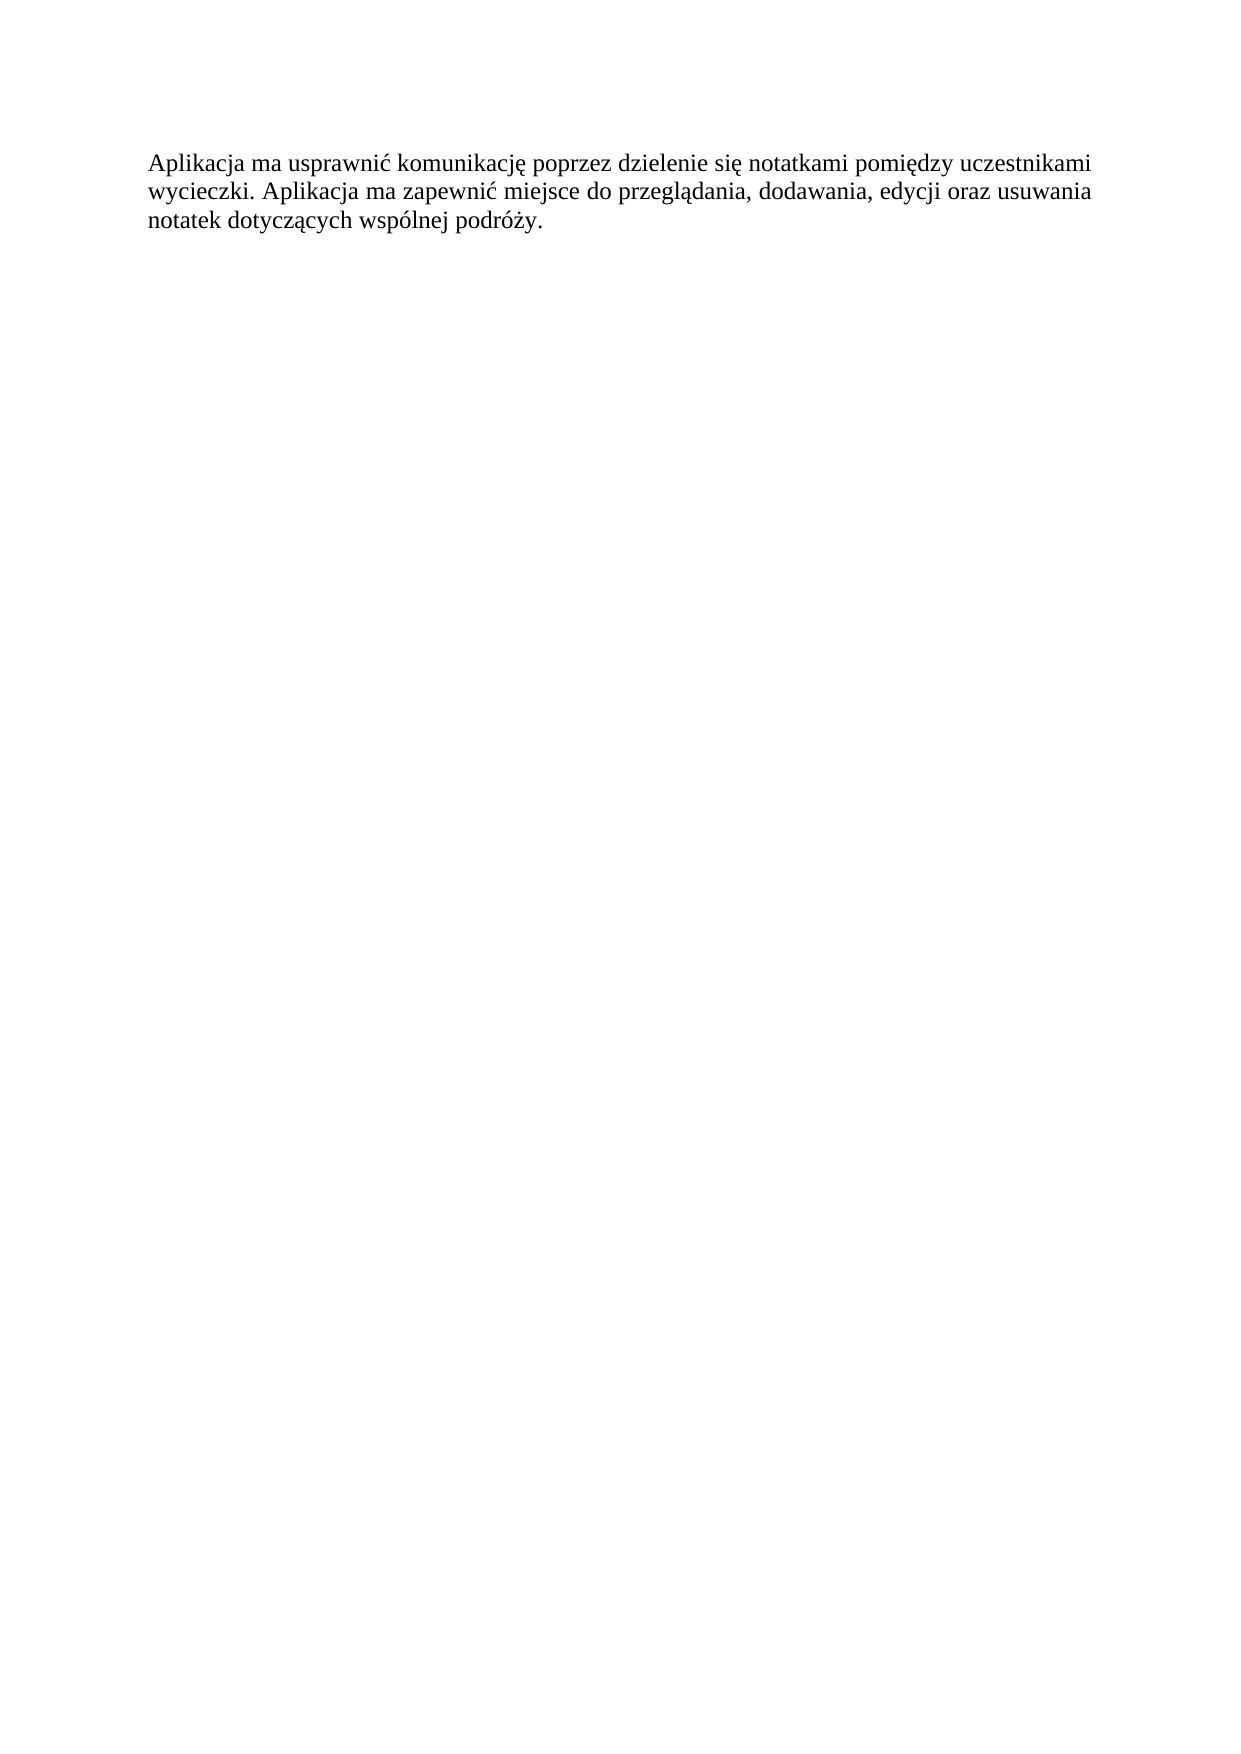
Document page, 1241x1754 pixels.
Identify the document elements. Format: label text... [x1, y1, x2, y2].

text Aplikacja ma usprawnić komunikację poprzez dzielenie się notatkami pomiędzy uczestnikami wycieczki. Aplikacja ma zapewnić miejsce do przeglądania, dodawania, edycji oraz usuwania notatek dotyczących wspólnej podróży. [148, 148, 1093, 234]
